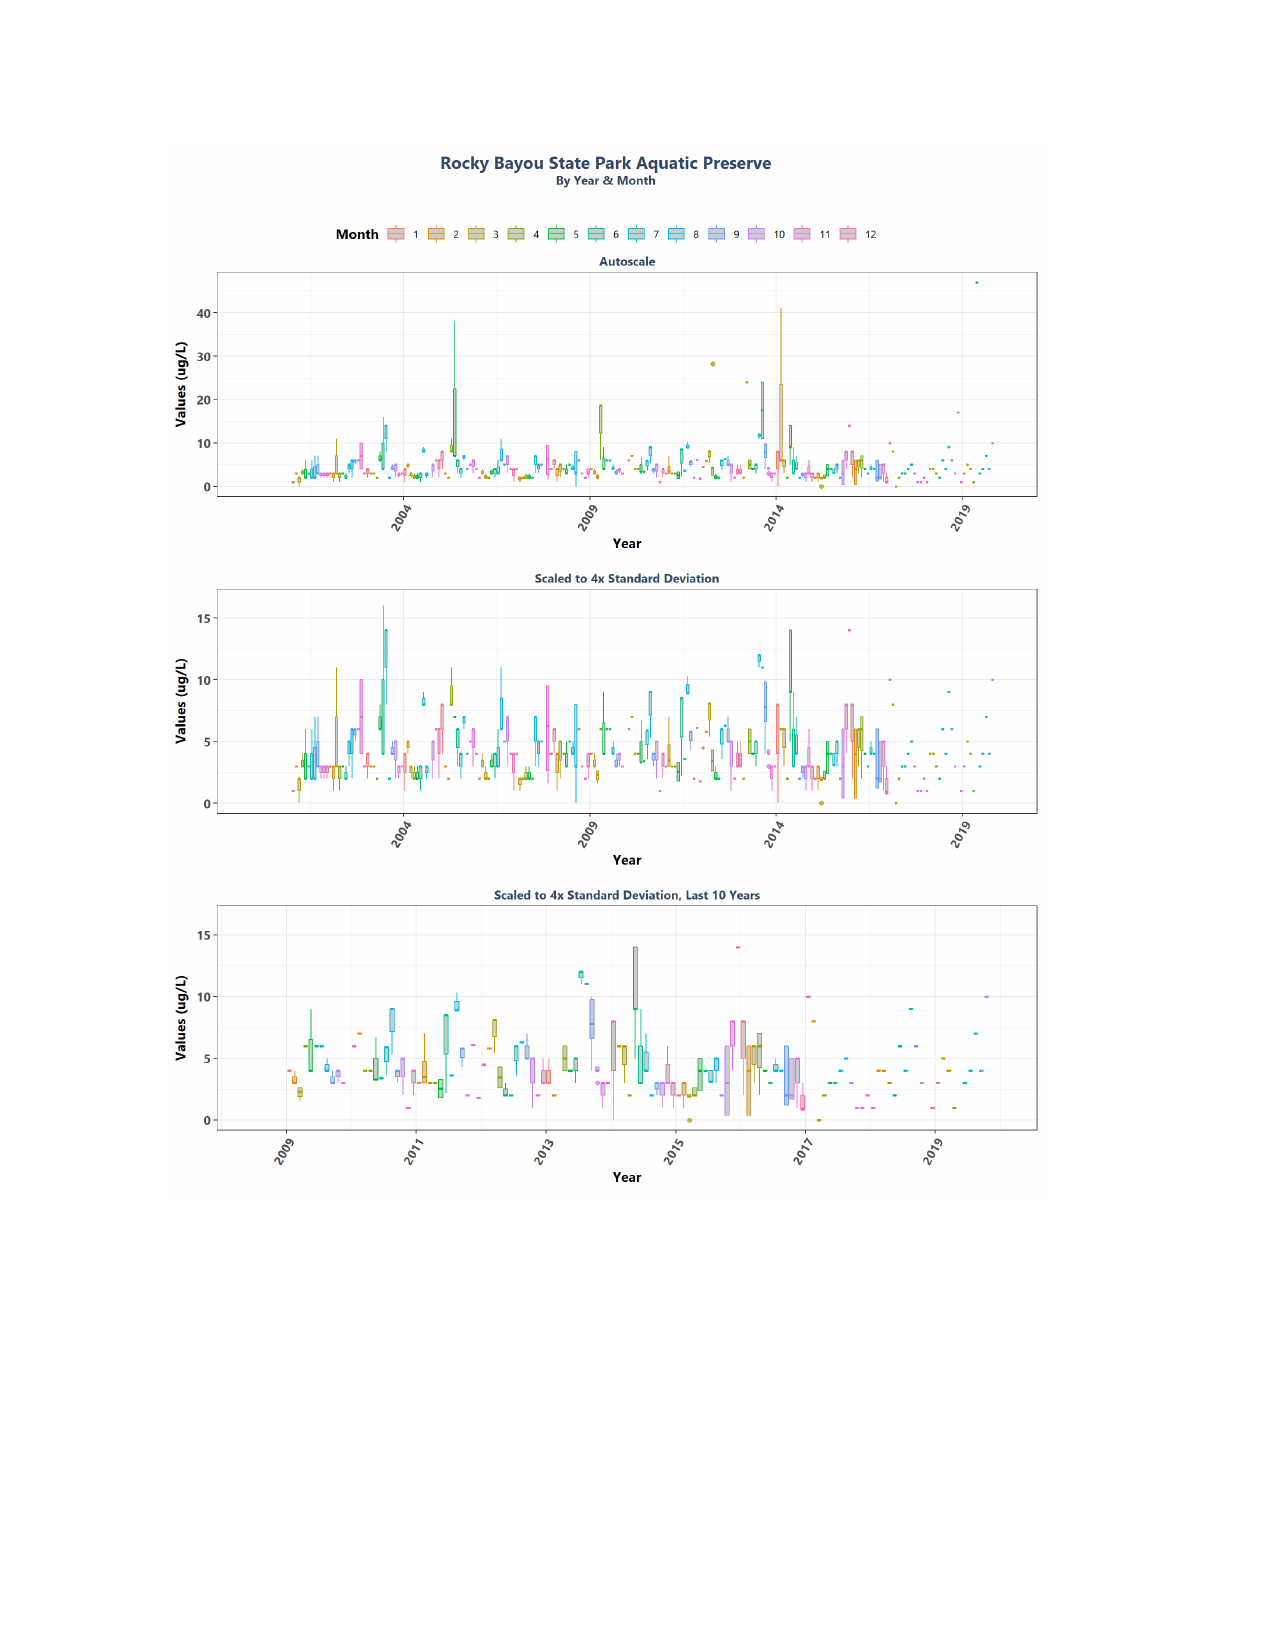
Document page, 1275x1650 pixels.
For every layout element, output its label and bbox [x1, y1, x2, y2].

picture [168, 150, 1044, 1200]
